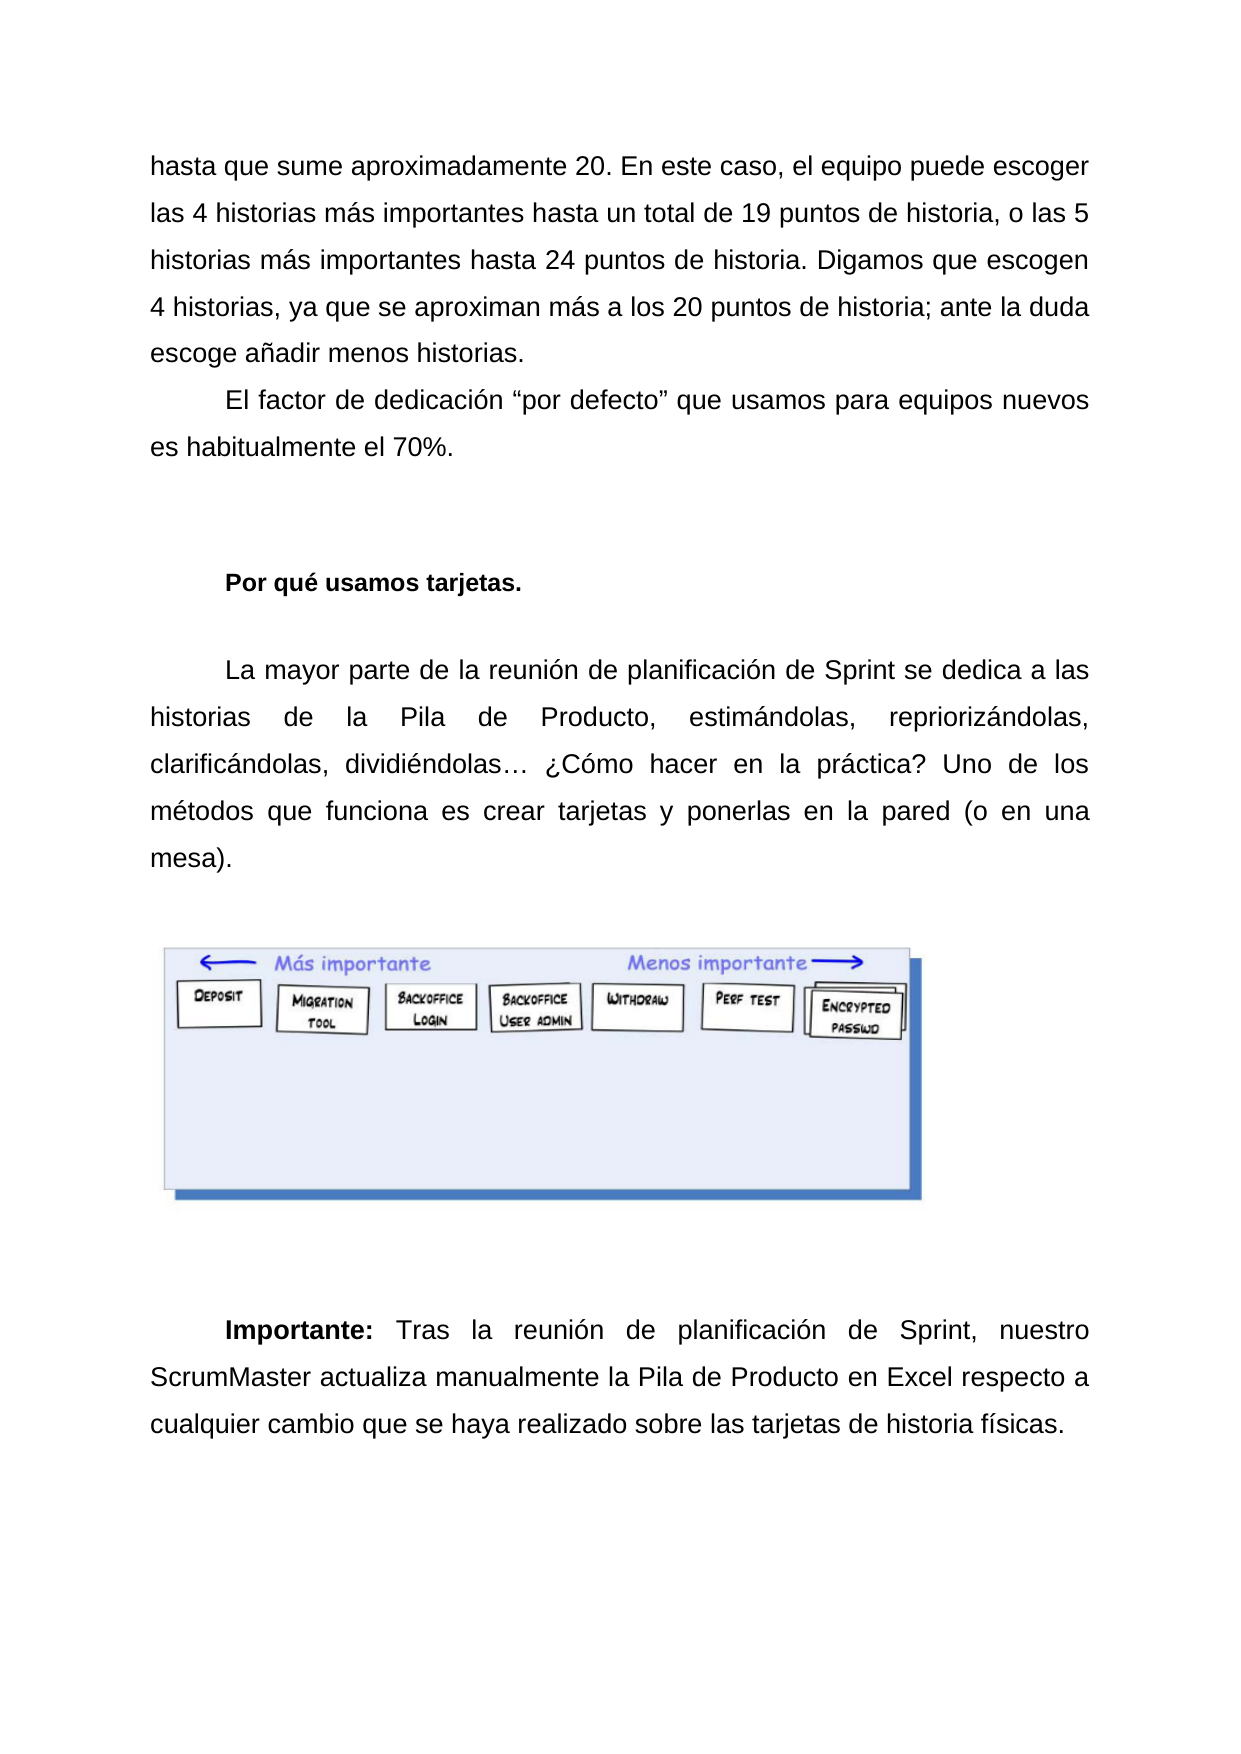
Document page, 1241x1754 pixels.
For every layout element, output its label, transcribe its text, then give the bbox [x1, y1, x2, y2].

text Por qué usamos tarjetas. [150, 568, 1090, 597]
text El factor de dedicación “por defecto” que usamos para equipos nuevos es habitualmente el 70%. [150, 384, 1090, 462]
text Importante: Tras la reunión de planificación de Sprint, nuestro ScrumMaster actualiza manualmente la Pila de Producto en Excel respecto a cualquier cambio que se haya realizado sobre las tarjetas de historia físicas. [150, 1314, 1090, 1439]
picture [150, 935, 936, 1215]
text La mayor parte de la reunión de planificación de Sprint se dedica a las historias de la Pila de Producto, estimándolas, repriorizándolas, clarificándolas, dividiéndolas… ¿Cómo hacer en la práctica? Uno de los métodos que funciona es crear tarjetas y ponerlas en la pared (o en una mesa). [150, 654, 1090, 873]
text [150, 150, 1090, 369]
